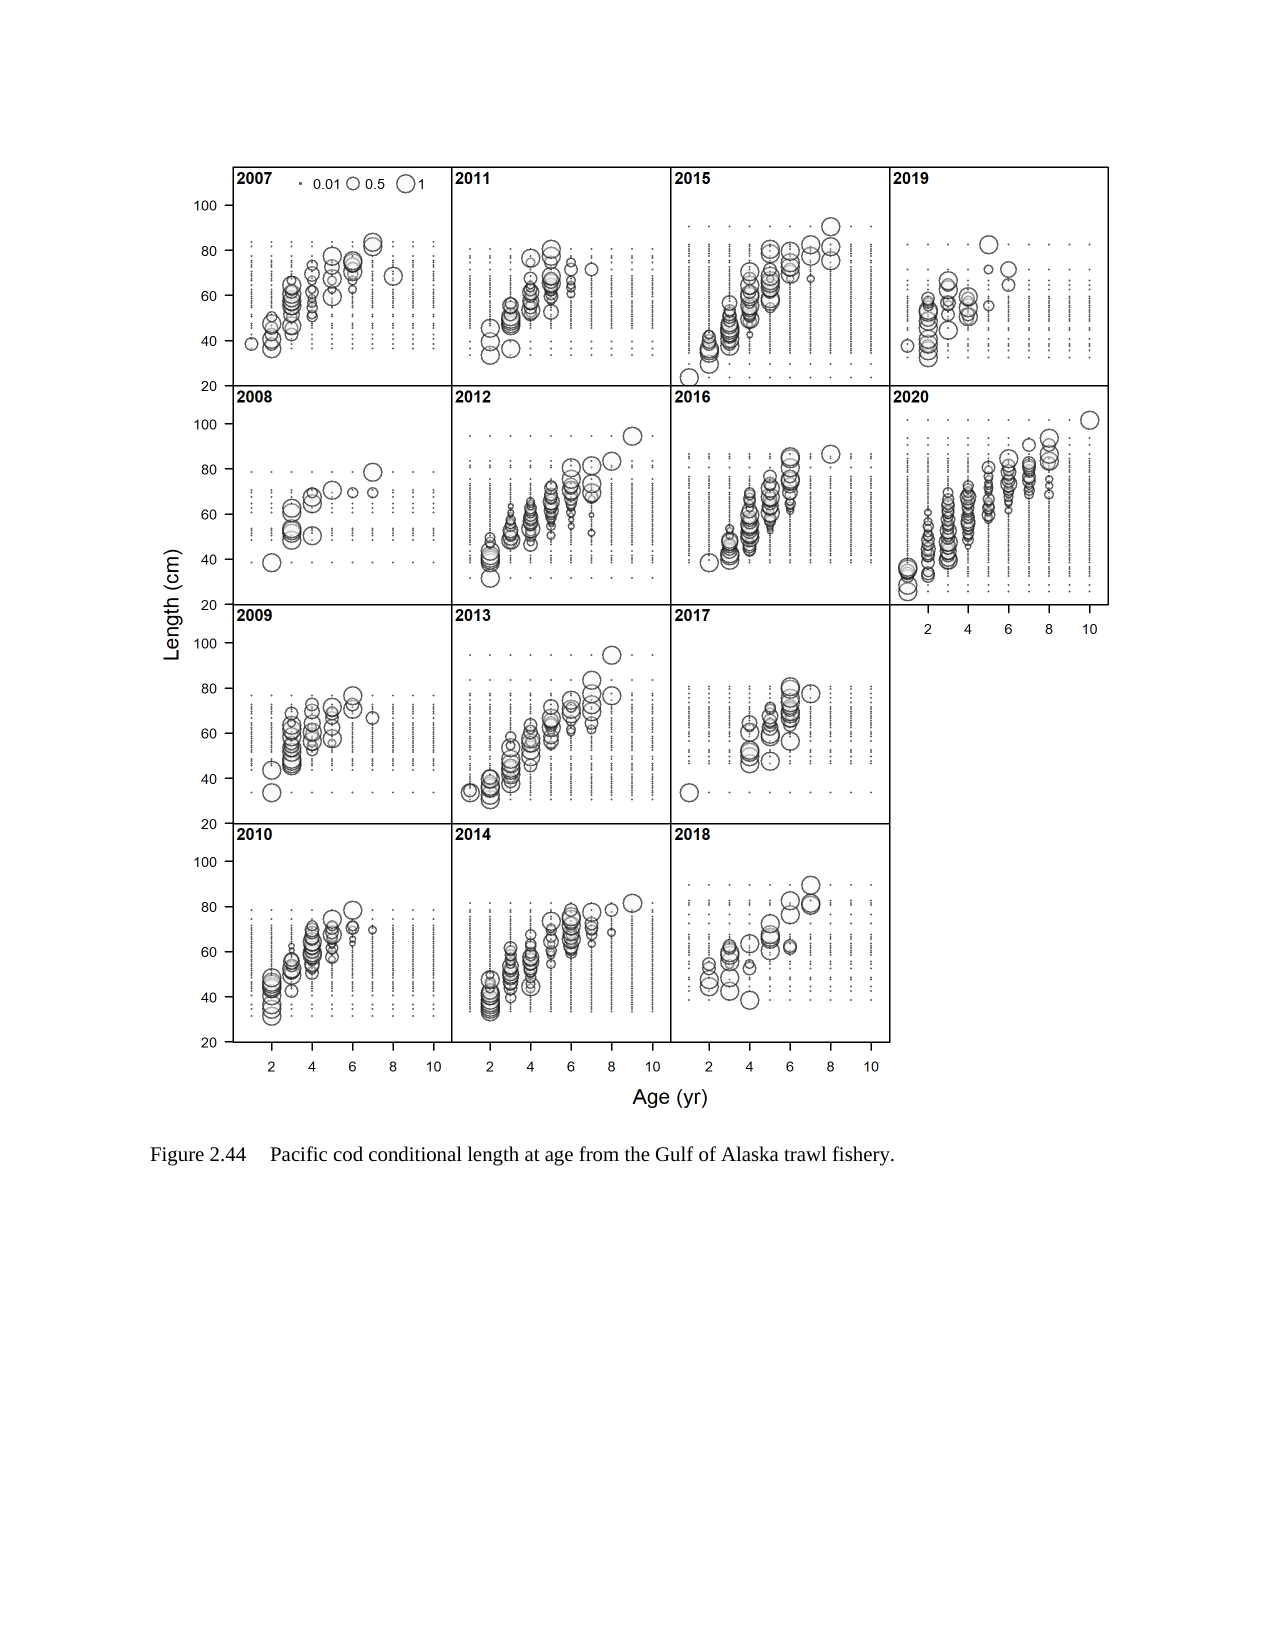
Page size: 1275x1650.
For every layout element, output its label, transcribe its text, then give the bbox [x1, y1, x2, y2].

picture [150, 150, 1125, 1125]
text Figure 2.44 Pacific cod conditional length at age from the Gulf of Alaska trawl fishery. [150, 1142, 1125, 1166]
